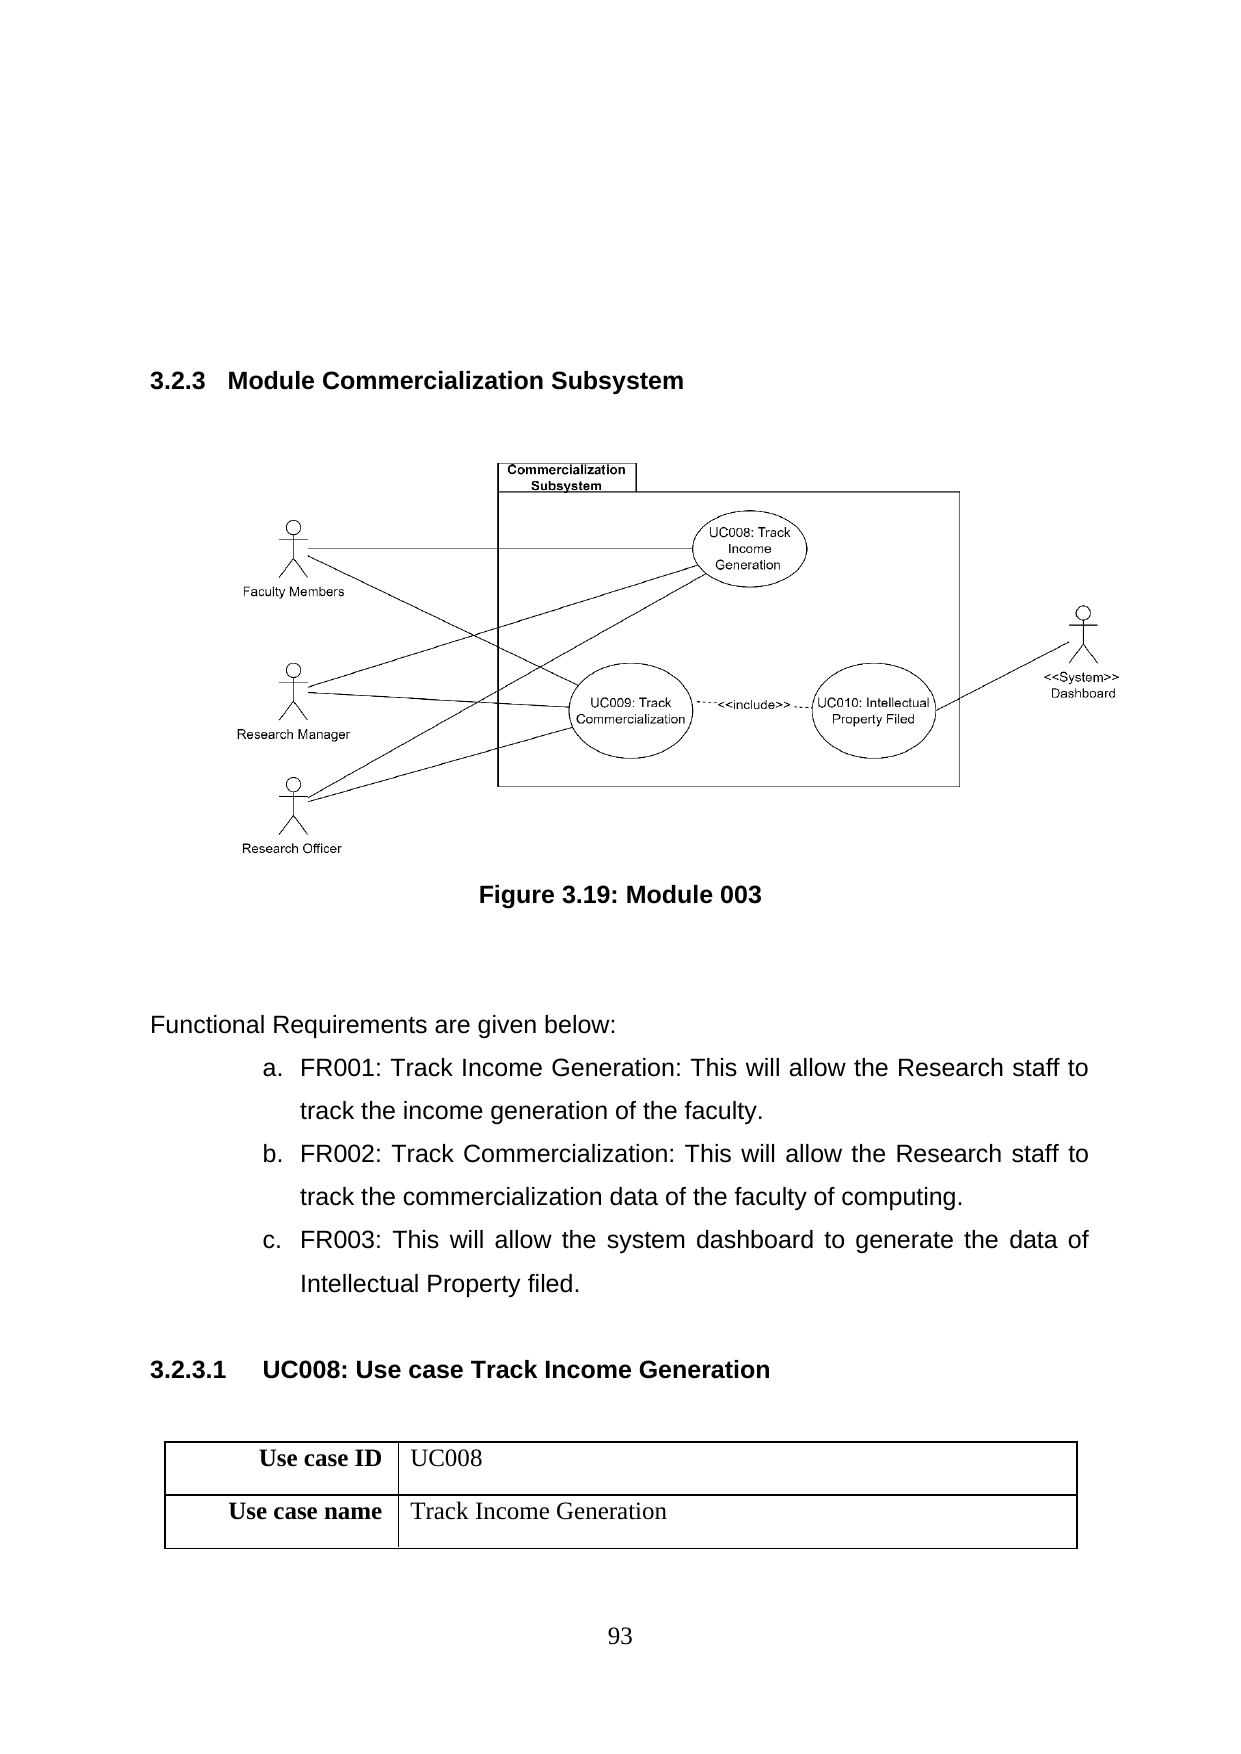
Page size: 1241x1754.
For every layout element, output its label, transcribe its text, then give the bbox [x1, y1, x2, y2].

list FR001: Track Income Generation: This will allow the Research staff to track the income generation of the faculty. [262, 1053, 1090, 1125]
list FR003: This will allow the system dashboard to generate the data of Intellectual Property filed. [262, 1226, 1090, 1297]
list FR002: Track Commercialization: This will allow the Research staff to track the commercialization data of the faculty of computing. [262, 1139, 1090, 1211]
list Module Commercialization Subsystem [150, 366, 1090, 394]
table_header UC008 [399, 1443, 1076, 1494]
table_cell Track Income Generation [399, 1496, 1076, 1547]
table_cell Use case name [166, 1496, 398, 1547]
list Functional Requirements are given below: [150, 1010, 1090, 1039]
picture [227, 451, 1132, 867]
list Figure 3.19: Module 003 [150, 881, 1090, 909]
table_header Use case ID [166, 1443, 398, 1494]
list UC008: Use case Track Income Generation [150, 1355, 1090, 1384]
